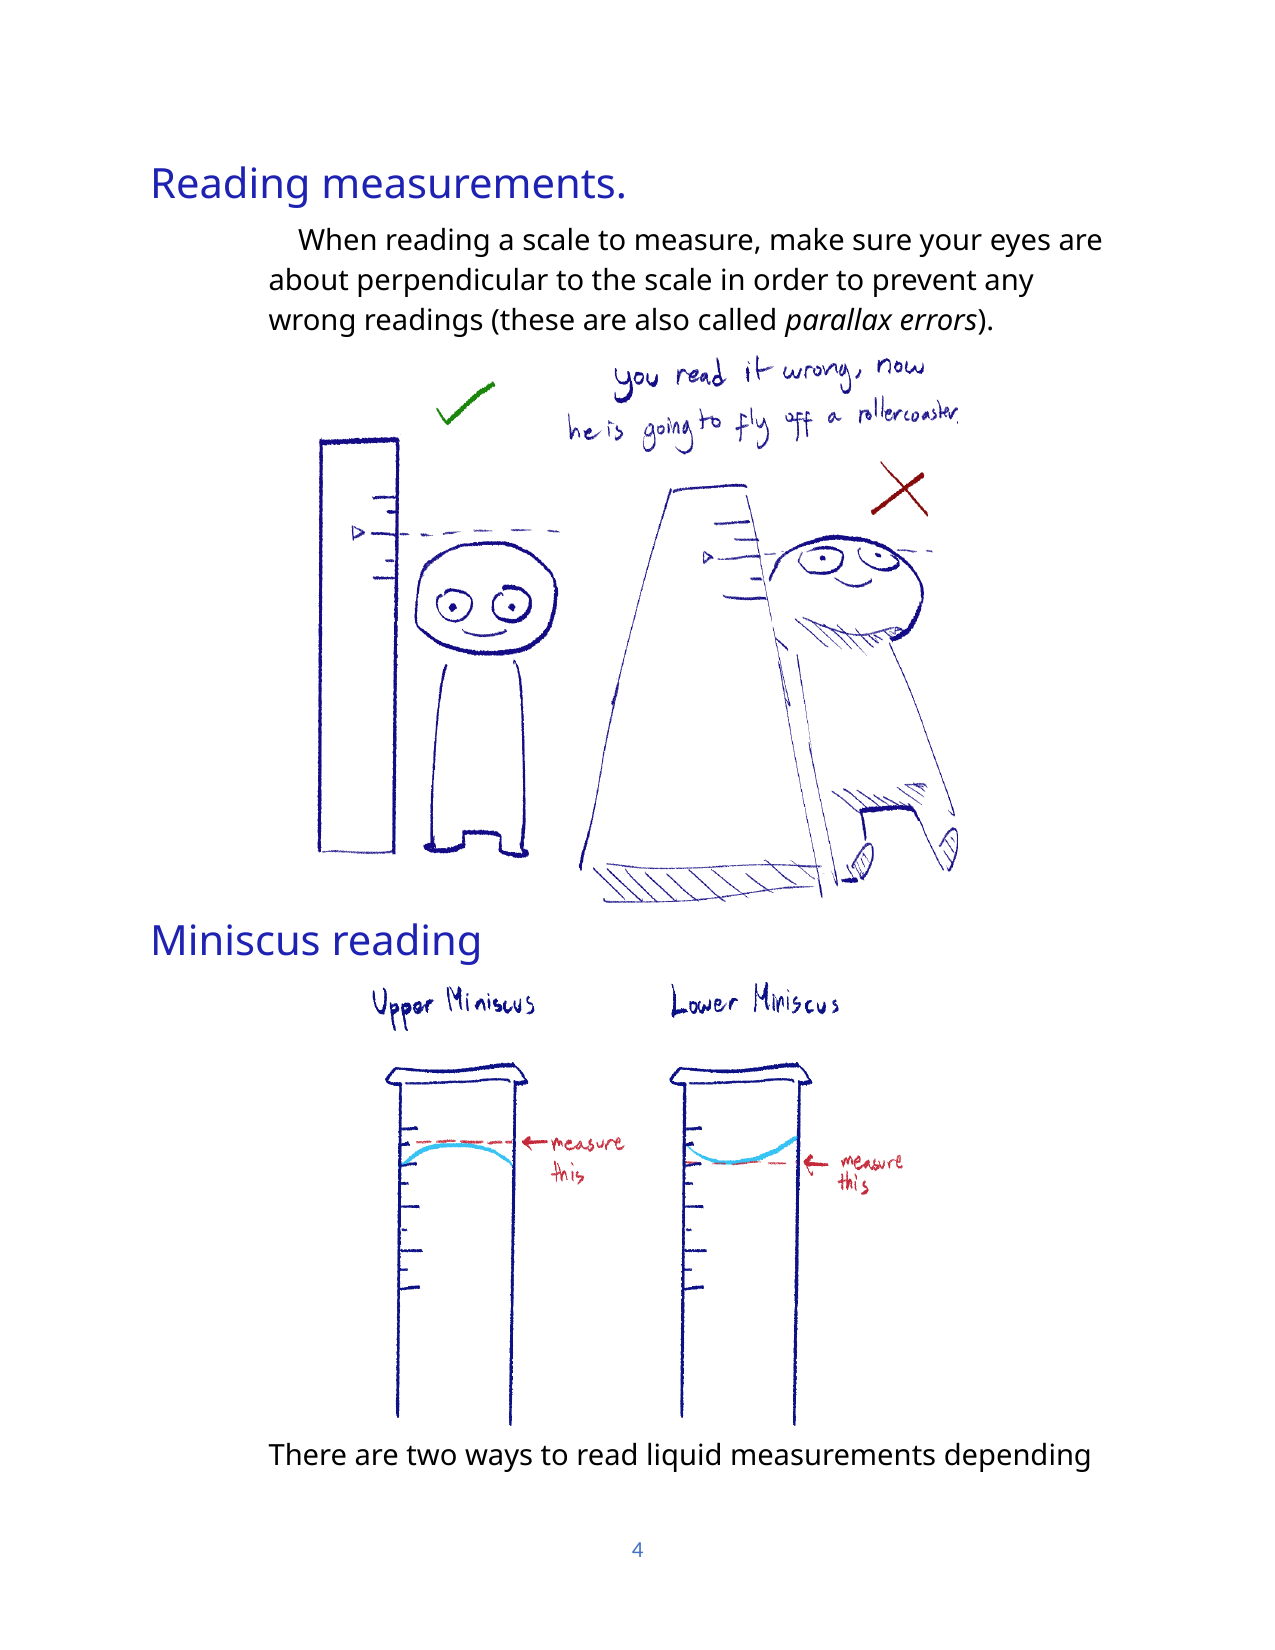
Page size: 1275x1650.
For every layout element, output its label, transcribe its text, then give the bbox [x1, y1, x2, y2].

subtitle Reading measurements. [150, 154, 1125, 211]
picture [317, 355, 958, 903]
text When reading a scale to measure, make sure your eyes are about perpendicular to the scale in order to prevent any wrong readings (these are also called parallax errors). [268, 219, 1125, 339]
picture [372, 982, 903, 1426]
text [268, 976, 1125, 1474]
